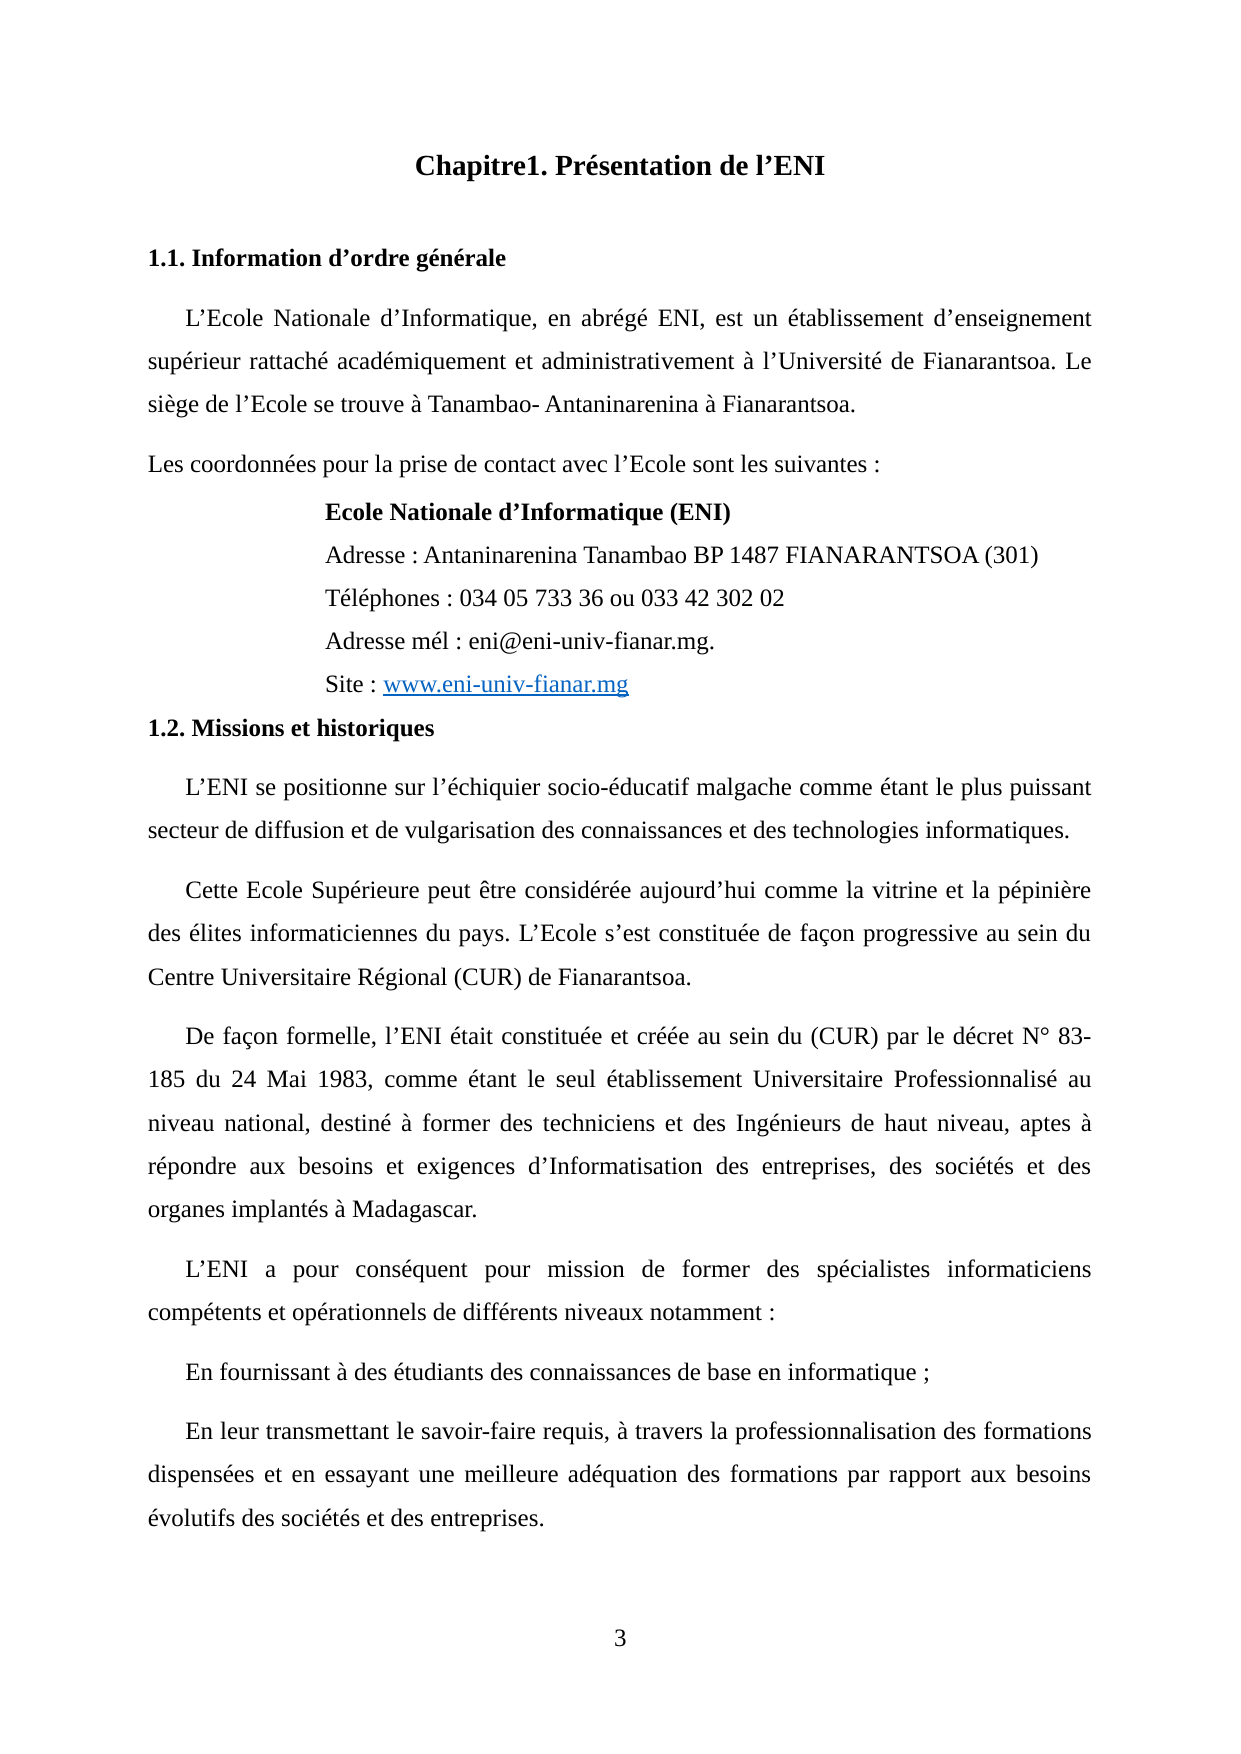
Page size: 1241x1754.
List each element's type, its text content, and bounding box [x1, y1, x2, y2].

text Site : www.eni-univ-fianar.mg [325, 669, 1093, 698]
text L’Ecole Nationale d’Informatique, en abrégé ENI, est un établissement d’enseignement supérieur rattaché académiquement et administrativement à l’Université de Fianarantsoa. Le siège de l’Ecole se trouve à Tanambao- Antaninarenina à Fianarantsoa. [148, 303, 1093, 418]
text Cette Ecole Supérieure peut être considérée aujourd’hui comme la vitrine et la pépinière des élites informaticiennes du pays. L’Ecole s’est constituée de façon progressive au sein du Centre Universitaire Régional (CUR) de Fianarantsoa. [148, 875, 1093, 990]
text Adresse : Antaninarenina Tanambao BP 1487 FIANARANTSOA (301) [325, 540, 1093, 569]
text 1.2. Missions et historiques [148, 713, 1093, 741]
text Les coordonnées pour la prise de contact avec l’Ecole sont les suivantes : [148, 449, 1093, 478]
text Téléphones : 034 05 733 36 ou 033 42 302 02 [325, 583, 1093, 612]
text 1.1. Information d’ordre générale [148, 243, 1093, 272]
text Chapitre1. Présentation de l’ENI [148, 148, 1093, 181]
text Ecole Nationale d’Informatique (ENI) [325, 497, 1093, 526]
text Adresse mél : eni@eni-univ-fianar.mg. [325, 626, 1093, 655]
text L’ENI se positionne sur l’échiquier socio-éducatif malgache comme étant le plus puissant secteur de diffusion et de vulgarisation des connaissances et des technologies informatiques. [148, 772, 1093, 844]
text L’ENI a pour conséquent pour mission de former des spécialistes informaticiens compétents et opérationnels de différents niveaux notamment : [148, 1254, 1093, 1326]
text De façon formelle, l’ENI était constituée et créée au sein du (CUR) par le décret N° 83-185 du 24 Mai 1983, comme étant le seul établissement Universitaire Professionnalisé au niveau national, destiné à former des techniciens et des Ingénieurs de haut niveau, aptes à répondre aux besoins et exigences d’Informatisation des entreprises, des sociétés et des organes implantés à Madagascar. [148, 1021, 1093, 1223]
text En leur transmettant le savoir-faire requis, à travers la professionnalisation des formations dispensées et en essayant une meilleure adéquation des formations par rapport aux besoins évolutifs des sociétés et des entreprises. [148, 1416, 1093, 1531]
text En fournissant à des étudiants des connaissances de base en informatique ; [148, 1357, 1093, 1385]
